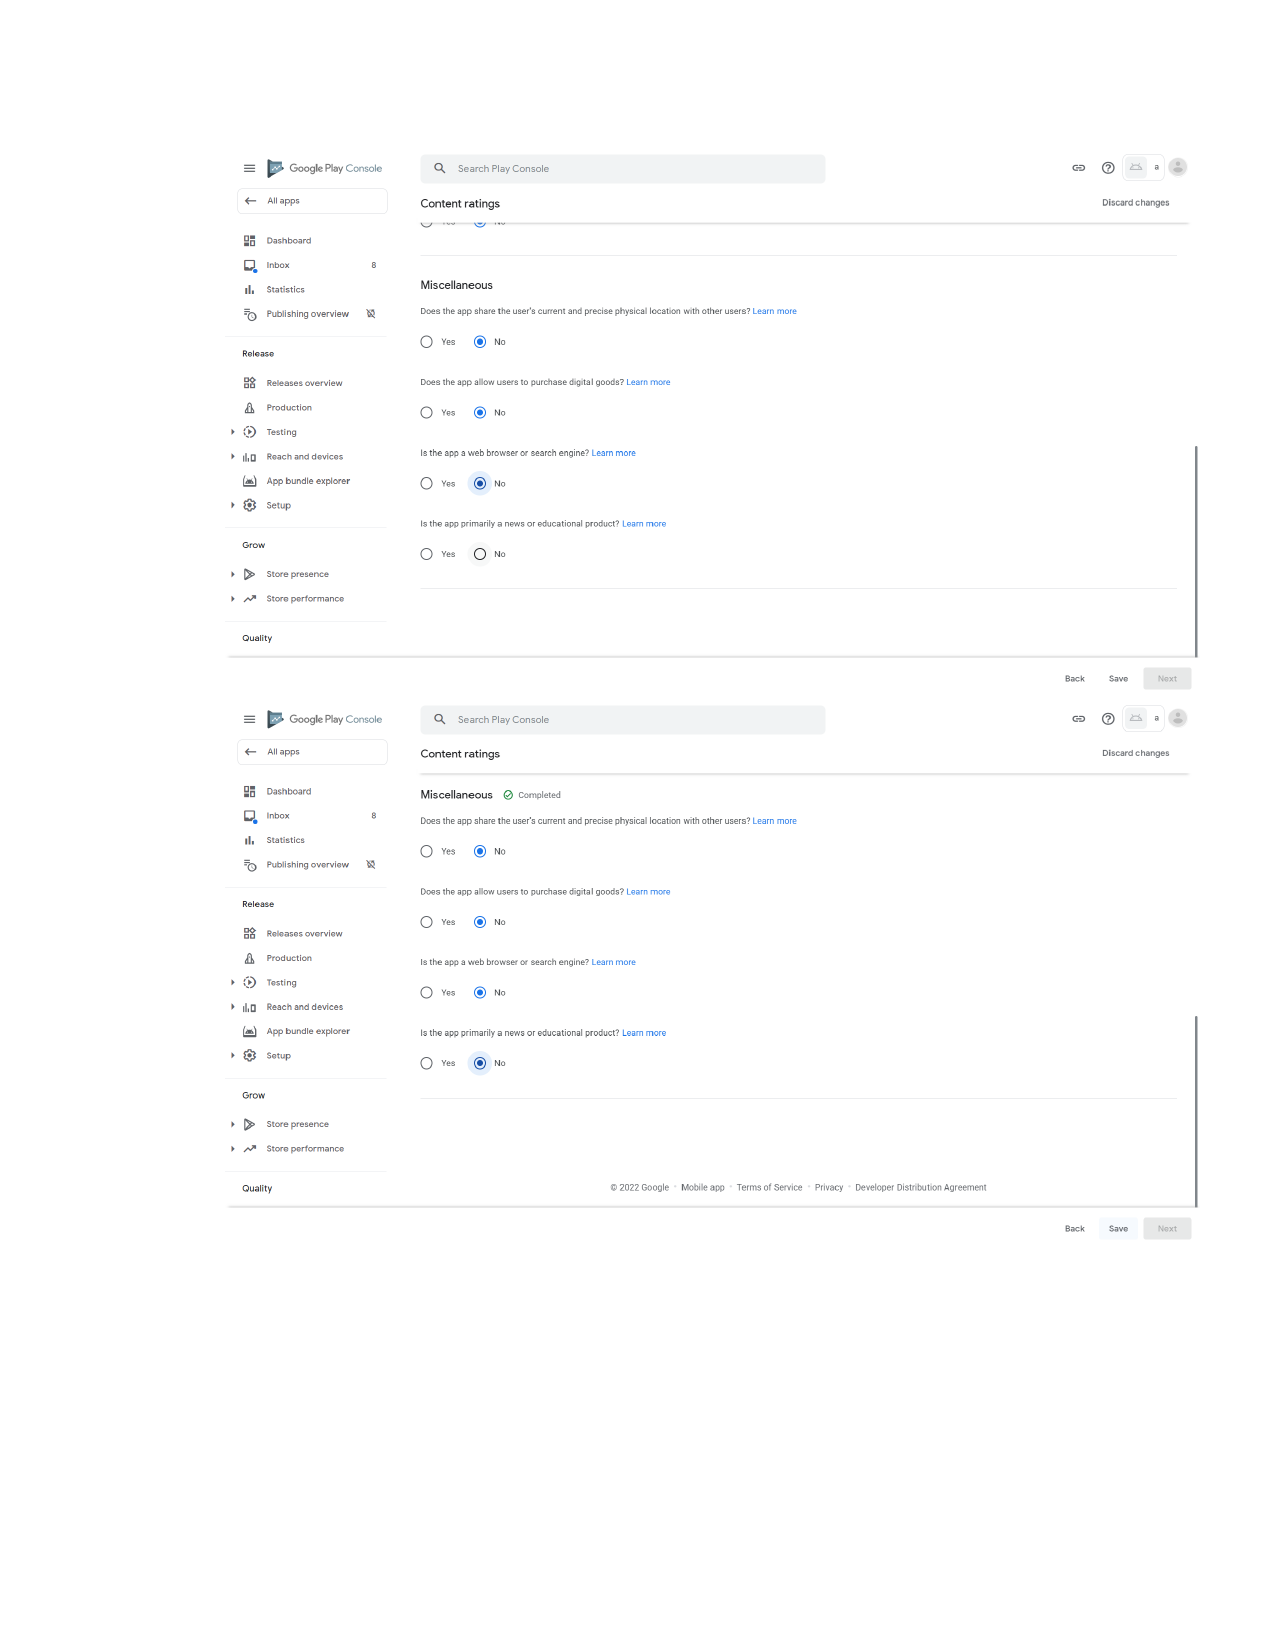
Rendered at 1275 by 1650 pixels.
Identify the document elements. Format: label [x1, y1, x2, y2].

picture [225, 700, 1200, 1249]
picture [225, 150, 1200, 699]
